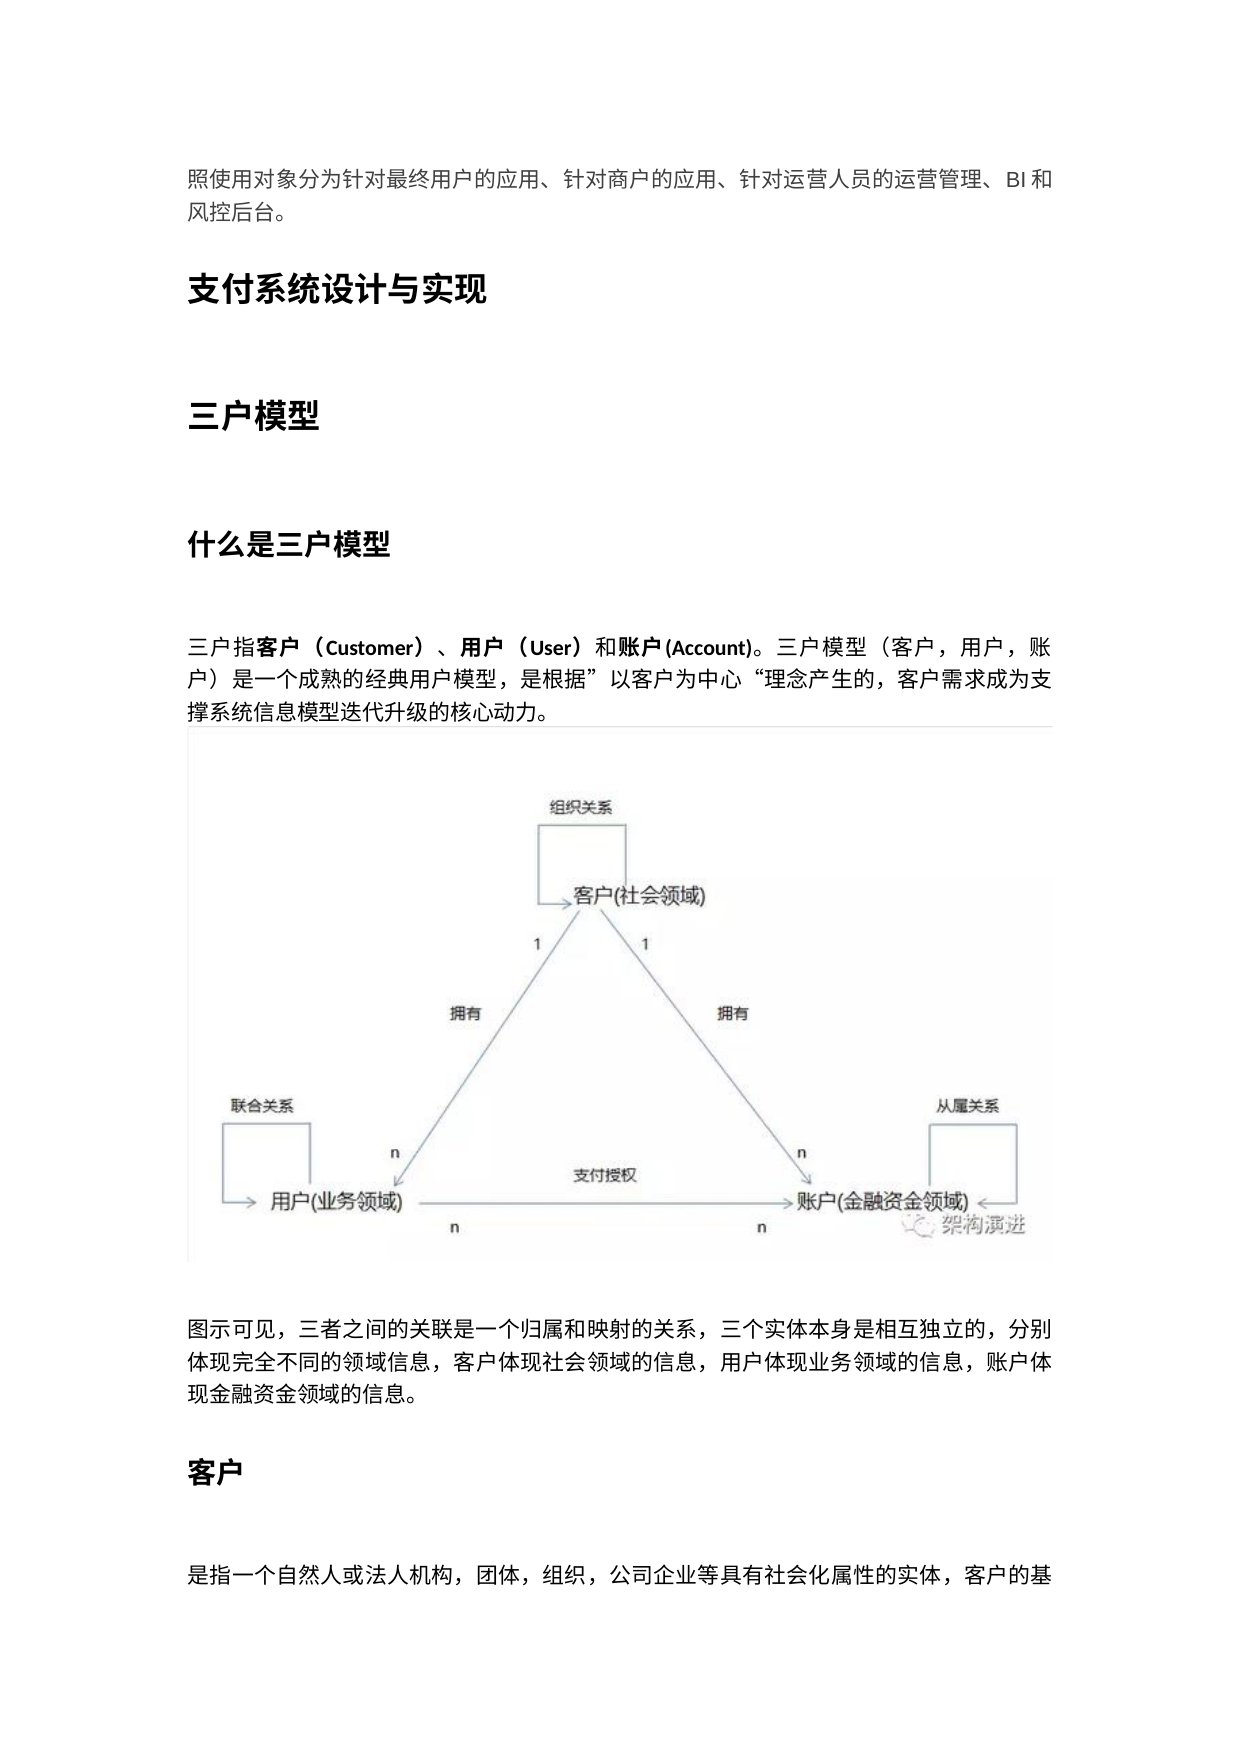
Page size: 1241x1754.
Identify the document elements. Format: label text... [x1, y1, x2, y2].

subtitle 支付系统设计与实现 [187, 254, 1053, 319]
text 支撑系统、核心系统和服务系统，在每个公司的架构上应该是大同小异的，都是必不可少的模块。而支付应用是每个公司根据自己的业务来构建的，各不相同。 总的来说，可以按照使用对象分为针对最终用户的应用、针对商户的应用、针对运营人员的运营管理、BI和风控后台。 [187, 162, 1053, 227]
picture [187, 726, 1053, 1262]
subtitle 三户模型 [187, 381, 1053, 446]
text 三户指客户（Customer）、用户（User）和账户(Account)。三户模型（客户，用户，账户）是一个成熟的经典用户模型，是根据”以客户为中心“理念产生的，客户需求成为支撑系统信息模型迭代升级的核心动力。 [187, 629, 1053, 726]
text 图示可见，三者之间的关联是一个归属和映射的关系，三个实体本身是相互独立的，分别体现完全不同的领域信息，客户体现社会领域的信息，用户体现业务领域的信息，账户体现金融资金领域的信息。 [187, 1312, 1053, 1409]
subtitle 什么是三户模型 [187, 511, 1053, 576]
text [187, 1557, 1053, 1590]
subtitle 客户 [187, 1438, 1053, 1503]
